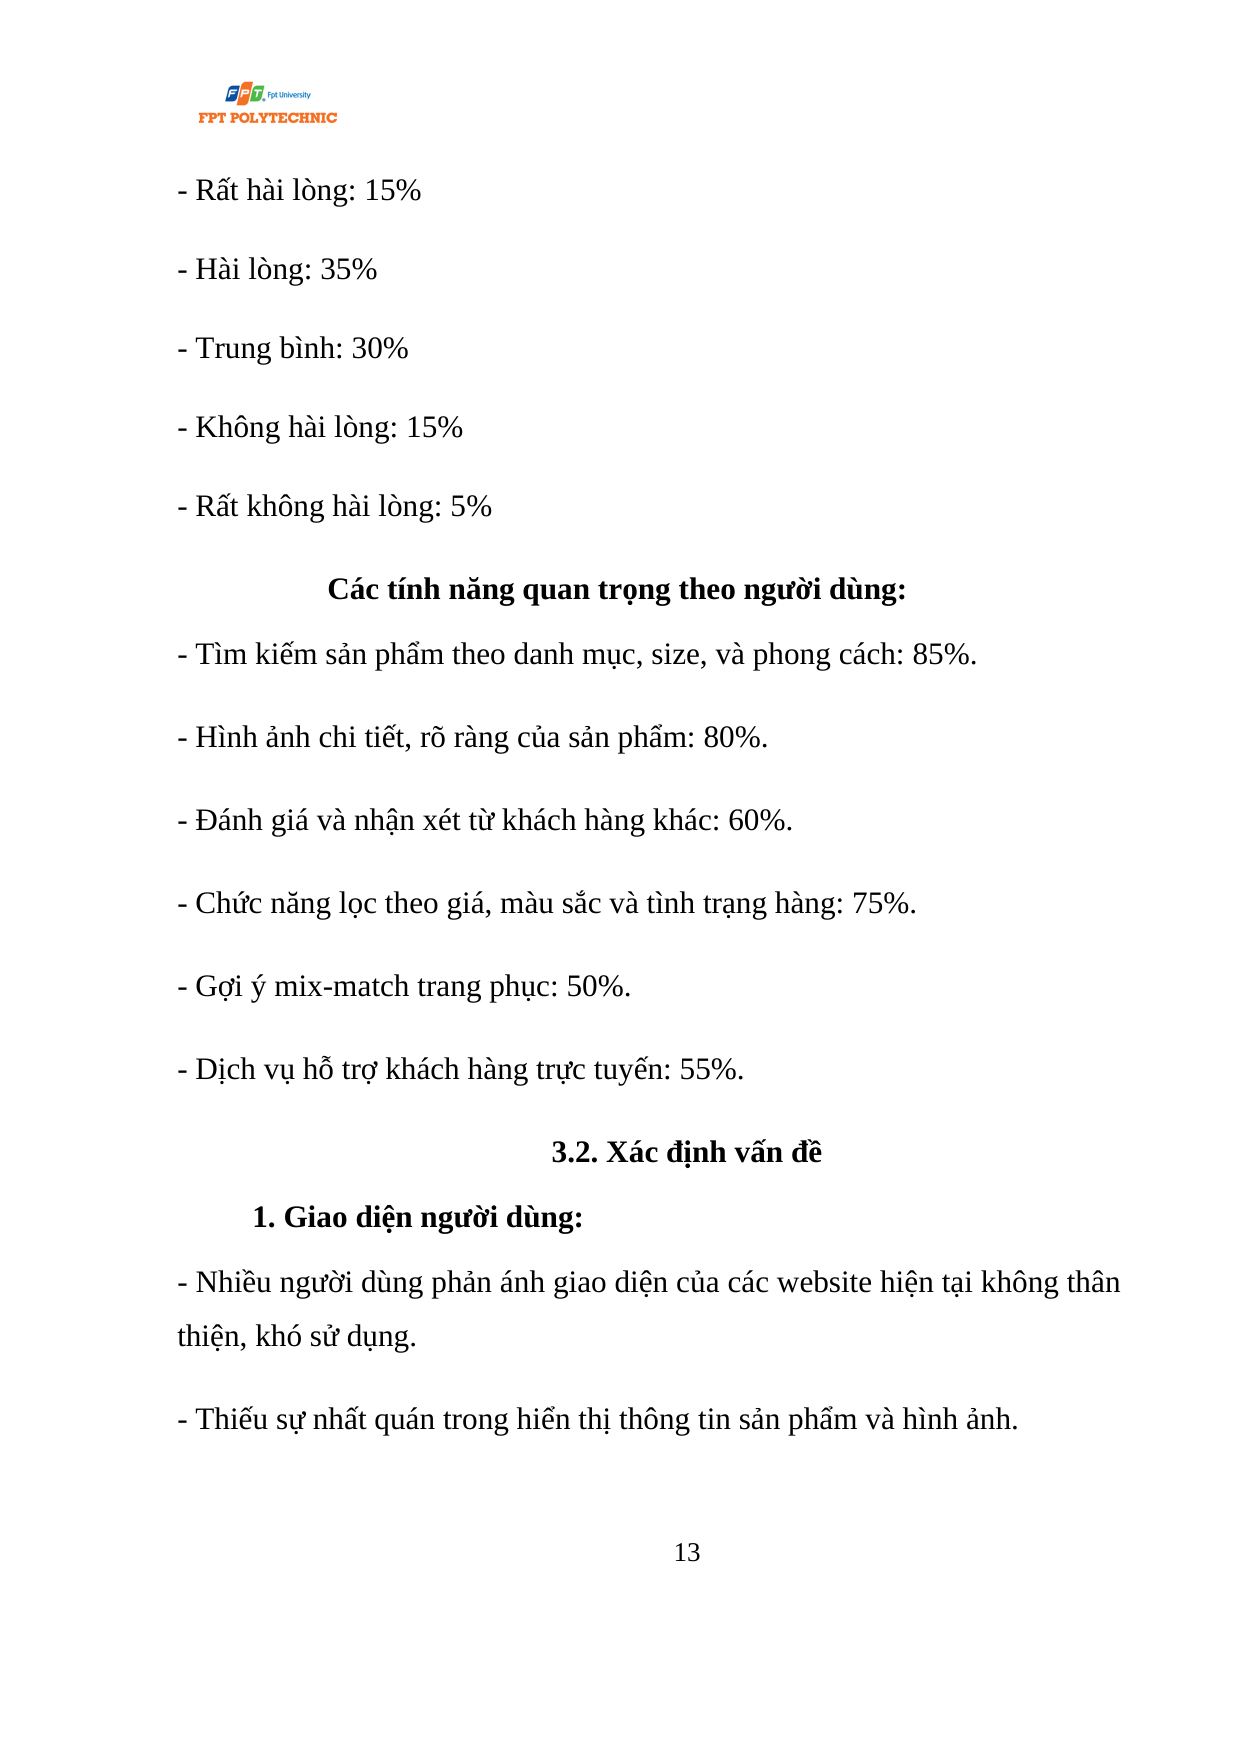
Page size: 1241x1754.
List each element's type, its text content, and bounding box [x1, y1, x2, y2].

picture [177, 75, 360, 133]
list - Không hài lòng: 15% [177, 408, 1122, 444]
subtitle 3.2. Xác định vấn đề [177, 1133, 1122, 1169]
list - Chức năng lọc theo giá, màu sắc và tình trạng hàng: 75%. [177, 884, 1122, 920]
list - Thiếu sự nhất quán trong hiển thị thông tin sản phẩm và hình ảnh. [177, 1400, 1122, 1436]
list - Dịch vụ hỗ trợ khách hàng trực tuyến: 55%. [177, 1050, 1122, 1086]
list - Gợi ý mix-match trang phục: 50%. [177, 967, 1122, 1003]
list - Nhiều người dùng phản ánh giao diện của các website hiện tại không thân thiện, khó sử dụng. [177, 1263, 1122, 1353]
list - Tìm kiếm sản phẩm theo danh mục, size, và phong cách: 85%. [177, 635, 1122, 671]
list - Hài lòng: 35% [177, 251, 1122, 286]
list - Rất hài lòng: 15% [177, 172, 1122, 208]
list - Đánh giá và nhận xét từ khách hàng khác: 60%. [177, 801, 1122, 837]
text 1. Giao diện người dùng: [177, 1198, 1122, 1234]
list - Trung bình: 30% [177, 329, 1122, 365]
list - Hình ảnh chi tiết, rõ ràng của sản phẩm: 80%. [177, 718, 1122, 754]
text Các tính năng quan trọng theo người dùng: [252, 570, 1122, 606]
list - Rất không hài lòng: 5% [177, 487, 1122, 523]
